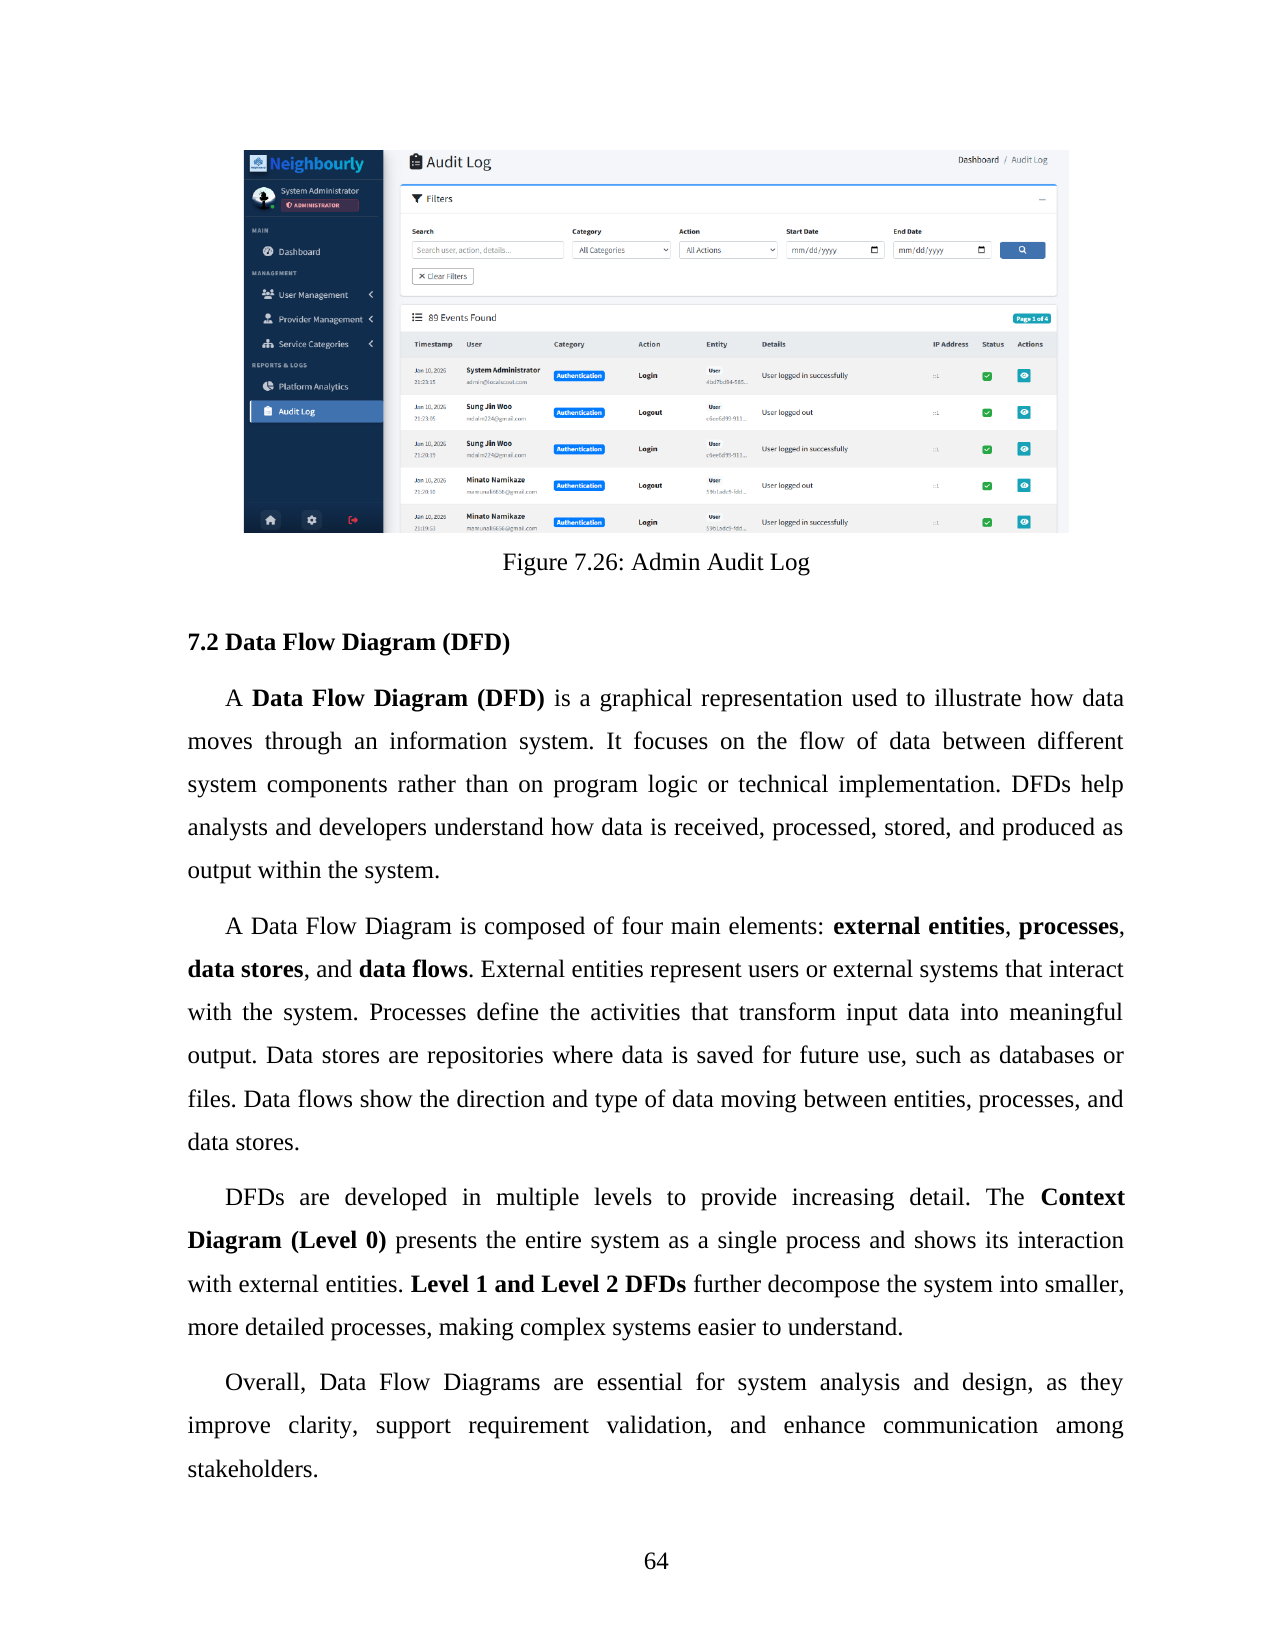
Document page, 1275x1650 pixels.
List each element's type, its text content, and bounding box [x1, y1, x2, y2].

subtitle 7.2 Data Flow Diagram (DFD) [187, 627, 1125, 656]
text DFDs are developed in multiple levels to provide increasing detail. The Context Diagram (Level 0) presents the entire system as a single process and shows its interaction with external entities. Level 1 and Level 2 DFDs further decompose the system into smaller, more detailed processes, making complex systems easier to understand. [187, 1248, 1125, 1341]
picture [243, 150, 1069, 533]
text Overall, Data Flow Diagrams are essential for system analysis and design, as they improve clarity, support requirement validation, and enhance communication among stakeholders. [187, 1367, 1125, 1482]
text A Data Flow Diagram (DFD) is a graphical representation used to illustrate how data moves through an information system. It focuses on the flow of data between different system components rather than on program logic or technical implementation. DFDs help analysts and developers understand how data is received, processed, stored, and produced as output within the system. [187, 683, 1125, 884]
text DFDs are developed in multiple levels to provide increasing detail. The Context Diagram (Level 0) presents the entire system as a single process and shows its interaction with external entities. Level 1 and Level 2 DFDs further decompose the system into smaller, more detailed processes, making complex systems easier to understand. [187, 1182, 1125, 1232]
text A Data Flow Diagram is composed of four main elements: external entities, processes, data stores, and data flows. External entities represent users or external systems that interact with the system. Processes define the activities that transform input data into meaningful output. Data stores are repositories where data is saved for future use, such as databases or files. Data flows show the direction and type of data moving between entities, processes, and data stores. [187, 911, 1125, 1156]
